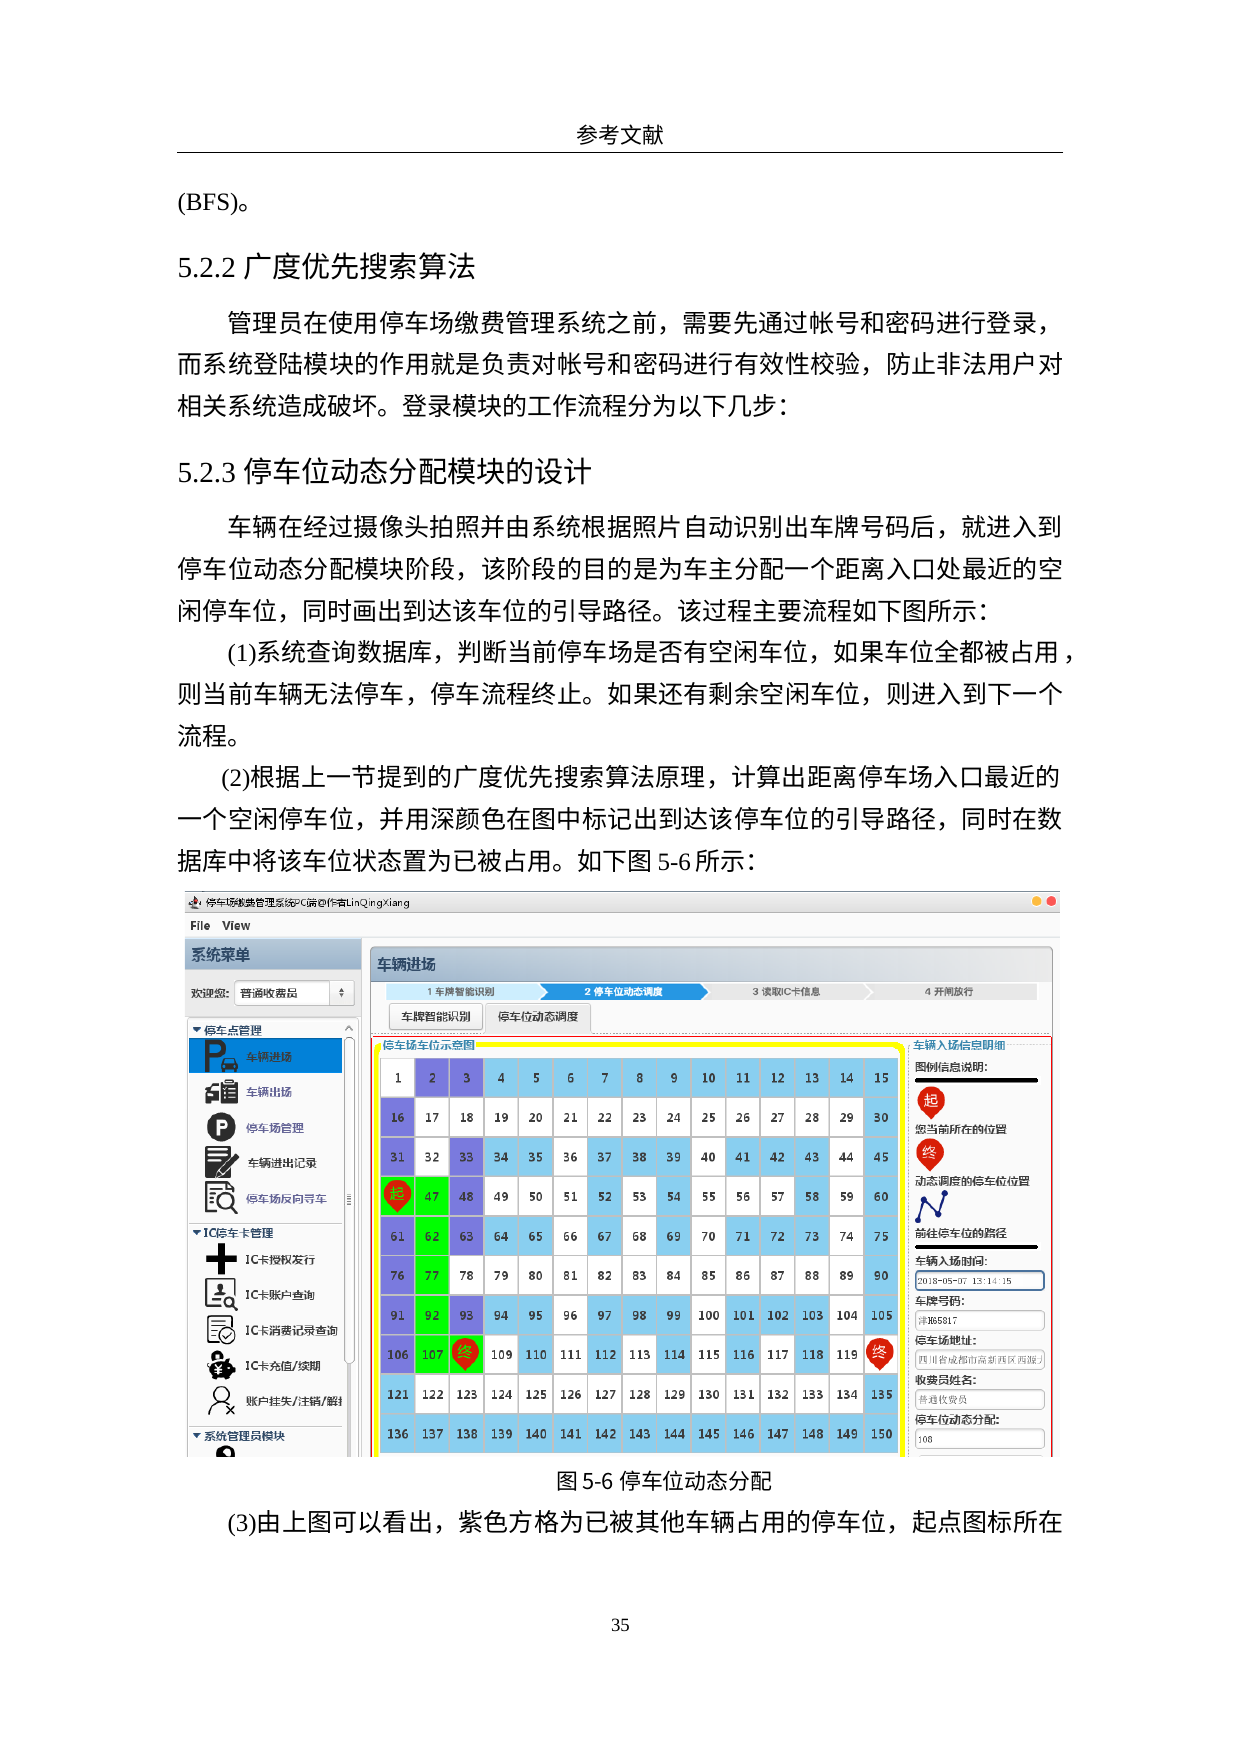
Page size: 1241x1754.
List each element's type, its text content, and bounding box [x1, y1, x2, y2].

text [177, 1498, 1063, 1539]
text (2)根据上一节提到的广度优先搜索算法原理，计算出距离停车场入口最近的一个空闲停车位，并用深颜色在图中标记出到达该停车位的引导路径，同时在数据库中将该车位状态置为已被占用。如下图5-6所示： [177, 753, 1063, 878]
text 管理员在使用停车场缴费管理系统之前，需要先通过帐号和密码进行登录，而系统登陆模块的作用就是负责对帐号和密码进行有效性校验，防止非法用户对相关系统造成破坏。登录模块的工作流程分为以下几步： [177, 299, 1063, 424]
text (1)系统查询数据库，判断当前停车场是否有空闲车位，如果车位全都被占用，则当前车辆无法停车，停车流程终止。如果还有剩余空闲车位，则进入到下一个流程。 [177, 628, 1063, 753]
text 车辆在经过摄像头拍照并由系统根据照片自动识别出车牌号码后，就进入到停车位动态分配模块阶段，该阶段的目的是为车主分配一个距离入口处最近的空闲停车位，同时画出到达该车位的引导路径。该过程主要流程如下图所示： [177, 503, 1063, 628]
picture [184, 891, 1060, 1457]
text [177, 177, 1063, 219]
text 5.2.3 停车位动态分配模块的设计 [177, 449, 1063, 491]
text 5.2.2 广度优先搜索算法 [177, 244, 1063, 286]
